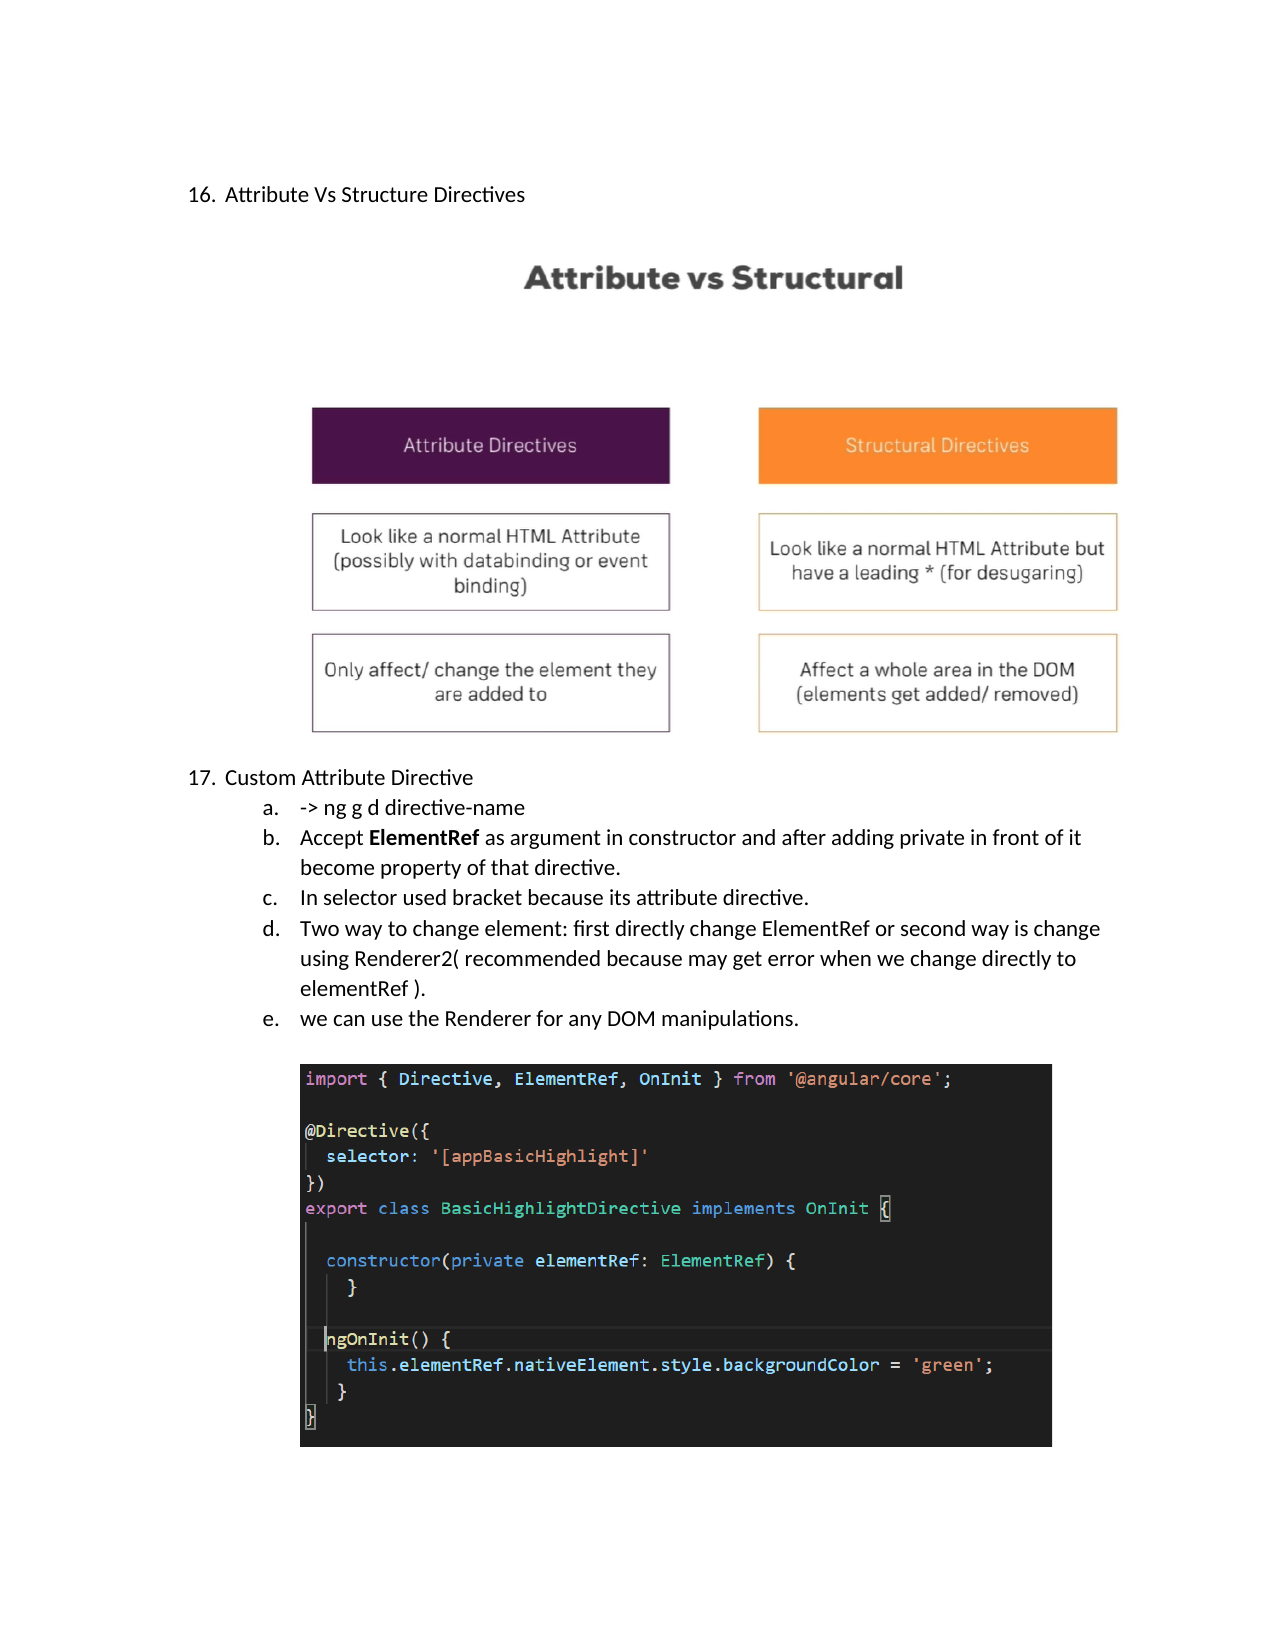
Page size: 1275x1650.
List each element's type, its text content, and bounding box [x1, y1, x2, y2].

list Two way to change element: first directly change ElementRef or second way is change using Renderer2( recommended because may get error when we change directly to elementRef ). [262, 914, 1125, 1002]
list Custom Attribute Directive [187, 763, 1125, 791]
picture [225, 240, 1200, 761]
list In selector used bracket because its attribute directive. [262, 883, 1125, 911]
list we can use the Renderer for any DOM manipulations. [262, 1004, 1125, 1032]
list Accept ElementRef as argument in constructor and after adding private in front of it become property of that directive. [262, 823, 1125, 881]
list Attribute Vs Structure Directives [187, 180, 1125, 208]
picture [300, 1064, 1053, 1447]
list -> ng g d directive-name [262, 793, 1125, 821]
